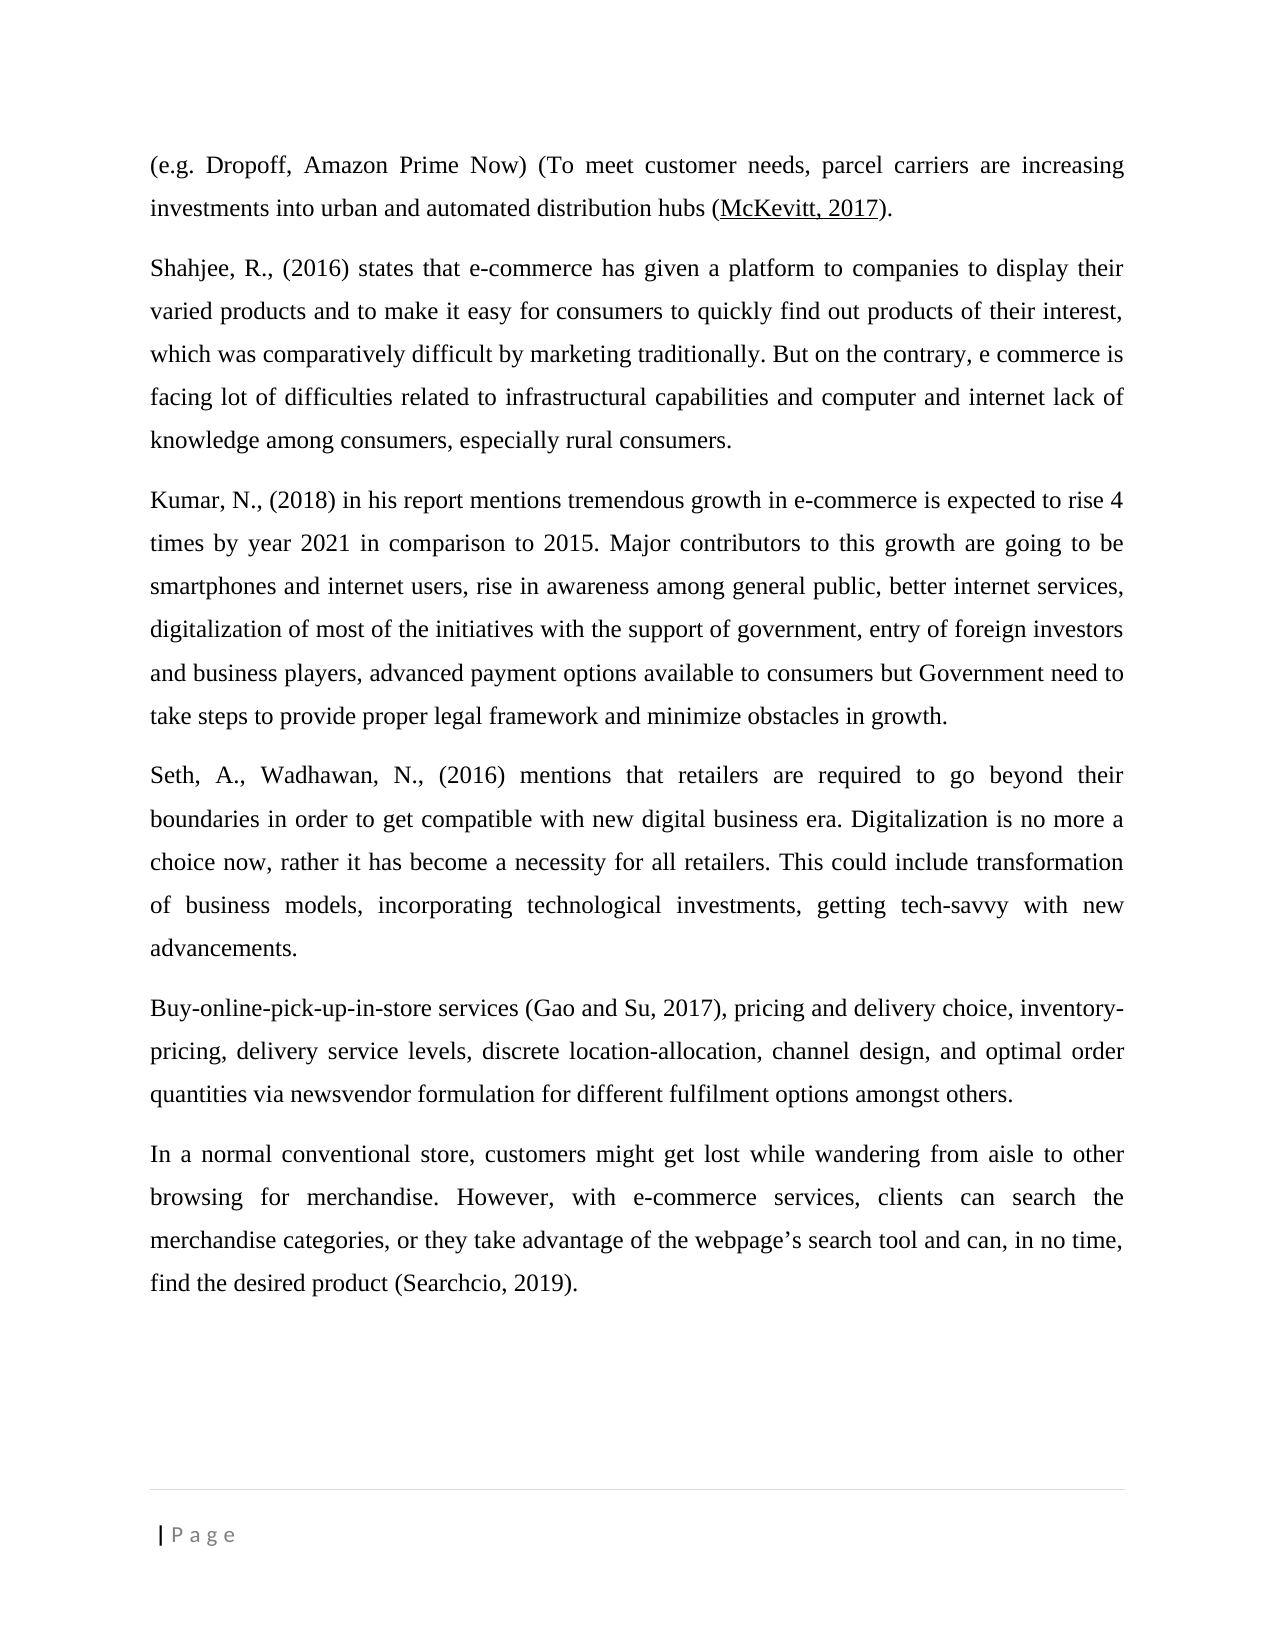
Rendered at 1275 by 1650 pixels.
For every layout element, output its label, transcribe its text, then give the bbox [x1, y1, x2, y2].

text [150, 179, 1125, 222]
text Shahjee, R., (2016) states that e-commerce has given a platform to companies to display their varied products and to make it easy for consumers to quickly find out products of their interest, which was comparatively difficult by marketing traditionally. But on the contrary, e commerce is facing lot of difficulties related to infrastructural capabilities and computer and internet lack of knowledge among consumers, especially rural consumers. [150, 253, 1125, 454]
text In a normal conventional store, customers might get lost while wandering from aisle to other browsing for merchandise. However, with e-commerce services, clients can search the merchandise categories, or they take advantage of the webpage’s search tool and can, in no time, find the desired product (Searchcio, 2019). [150, 1139, 1125, 1297]
text Buy-online-pick-up-in-store services (Gao and Su, 2017), pricing and delivery choice, inventory-pricing, delivery service levels, discrete location-allocation, channel design, and optimal order quantities via newsvendor formulation for different fulfilment options amongst others. [150, 993, 1125, 1108]
text Kumar, N., (2018) in his report mentions tremendous growth in e-commerce is expected to rise 4 times by year 2021 in comparison to 2015. Major contributors to this growth are going to be smartphones and internet users, rise in awareness among general public, better internet services, digitalization of most of the initiatives with the support of government, entry of foreign investors and business players, advanced payment options available to consumers but Government need to take steps to provide proper legal framework and minimize obstacles in growth. [150, 485, 1125, 729]
text Seth, A., Wadhawan, N., (2016) mentions that retailers are required to go beyond their boundaries in order to get compatible with new digital business era. Digitalization is no more a choice now, rather it has become a necessity for all retailers. This could include transformation of business models, incorporating technological investments, getting tech-savvy with new advancements. [150, 761, 1125, 962]
